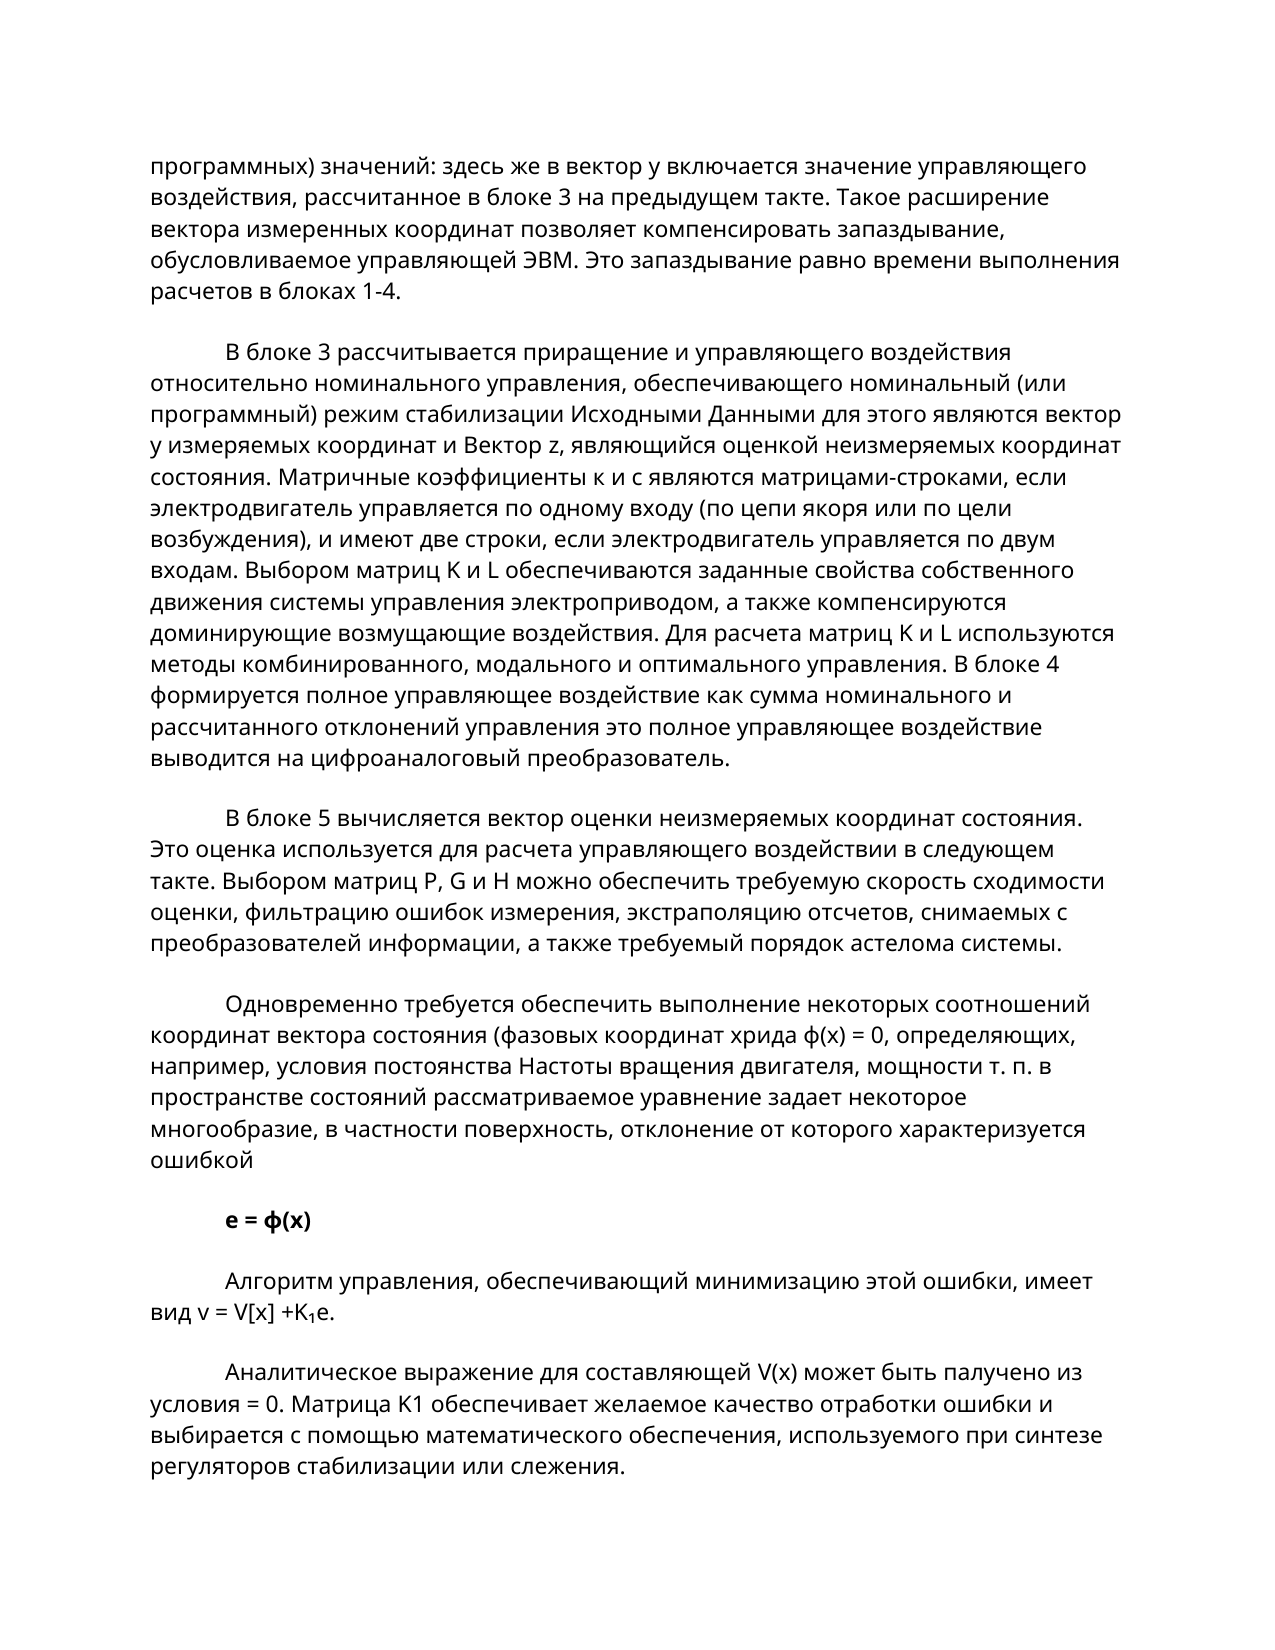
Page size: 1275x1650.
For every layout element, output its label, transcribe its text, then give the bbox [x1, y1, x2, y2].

text Аналитическое выражение для составляющей V(x) может быть палучено из условия = 0. Матрица K1 обеспечивает желаемое качество отработки ошибки и выбирается с помощью математического обеспечения, используемого при синтезе регуляторов стабилизации или слежения. [150, 1356, 1125, 1481]
text Алгоритм управления, обеспечивающий минимизацию этой ошибки, имеет вид v = V[x] +K₁e. [150, 1264, 1125, 1327]
text В блоке 5 вычисляется вектор оценки неизмеряемых координат состояния. Это оценка используется для расчета управляющего воздействии в следующем такте. Выбором матриц P, G и H можно обеспечить требуемую скорость сходимости оценки, фильтрацию ошибок измерения, экстраполяцию отсчетов, снимаемых с преобразователей информации, а также требуемый порядок астелома системы. [150, 802, 1125, 958]
text Одновременно требуется обеспечить выполнение некоторых соотношений координат вектора состояния (фазовых координат хрида ф(х) = 0, определяющих, например, условия постоянства Настоты вращения двигателя, мощности т. п. в пространстве состояний рассматриваемое уравнение задает некоторое многообразие, в частности поверхность, отклонение от которого характеризуется ошибкой [150, 987, 1125, 1175]
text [150, 150, 1125, 306]
text e = ф(х) [150, 1204, 1125, 1235]
text В блоке 3 рассчитывается приращение и управляющего воздействия относительно номинального управления, обеспечивающего номинальный (или программный) режим стабилизации Исходными Данными для этого являются вектор у измеряемых координат и Вектор z, являющийся оценкой неизмеряемых координат состояния. Матричные коэффициенты к и с являются матрицами-строками, если электродвигатель управляется по одному входу (по цепи якоря или по цели возбуждения), и имеют две строки, если электродвигатель управляется по двум входам. Выбором матриц K и L обеспечиваются заданные свойства собственного движения системы управления электроприводом, а также компенсируются доминирующие возмущающие воздействия. Для расчета матриц K и L используются методы комбинированного, модального и оптимального управления. В блоке 4 формируется полное управляющее воздействие как сумма номинального и рассчитанного отклонений управления это полное управляющее воздействие выводится на цифроаналоговый преобразователь. [150, 335, 1125, 773]
